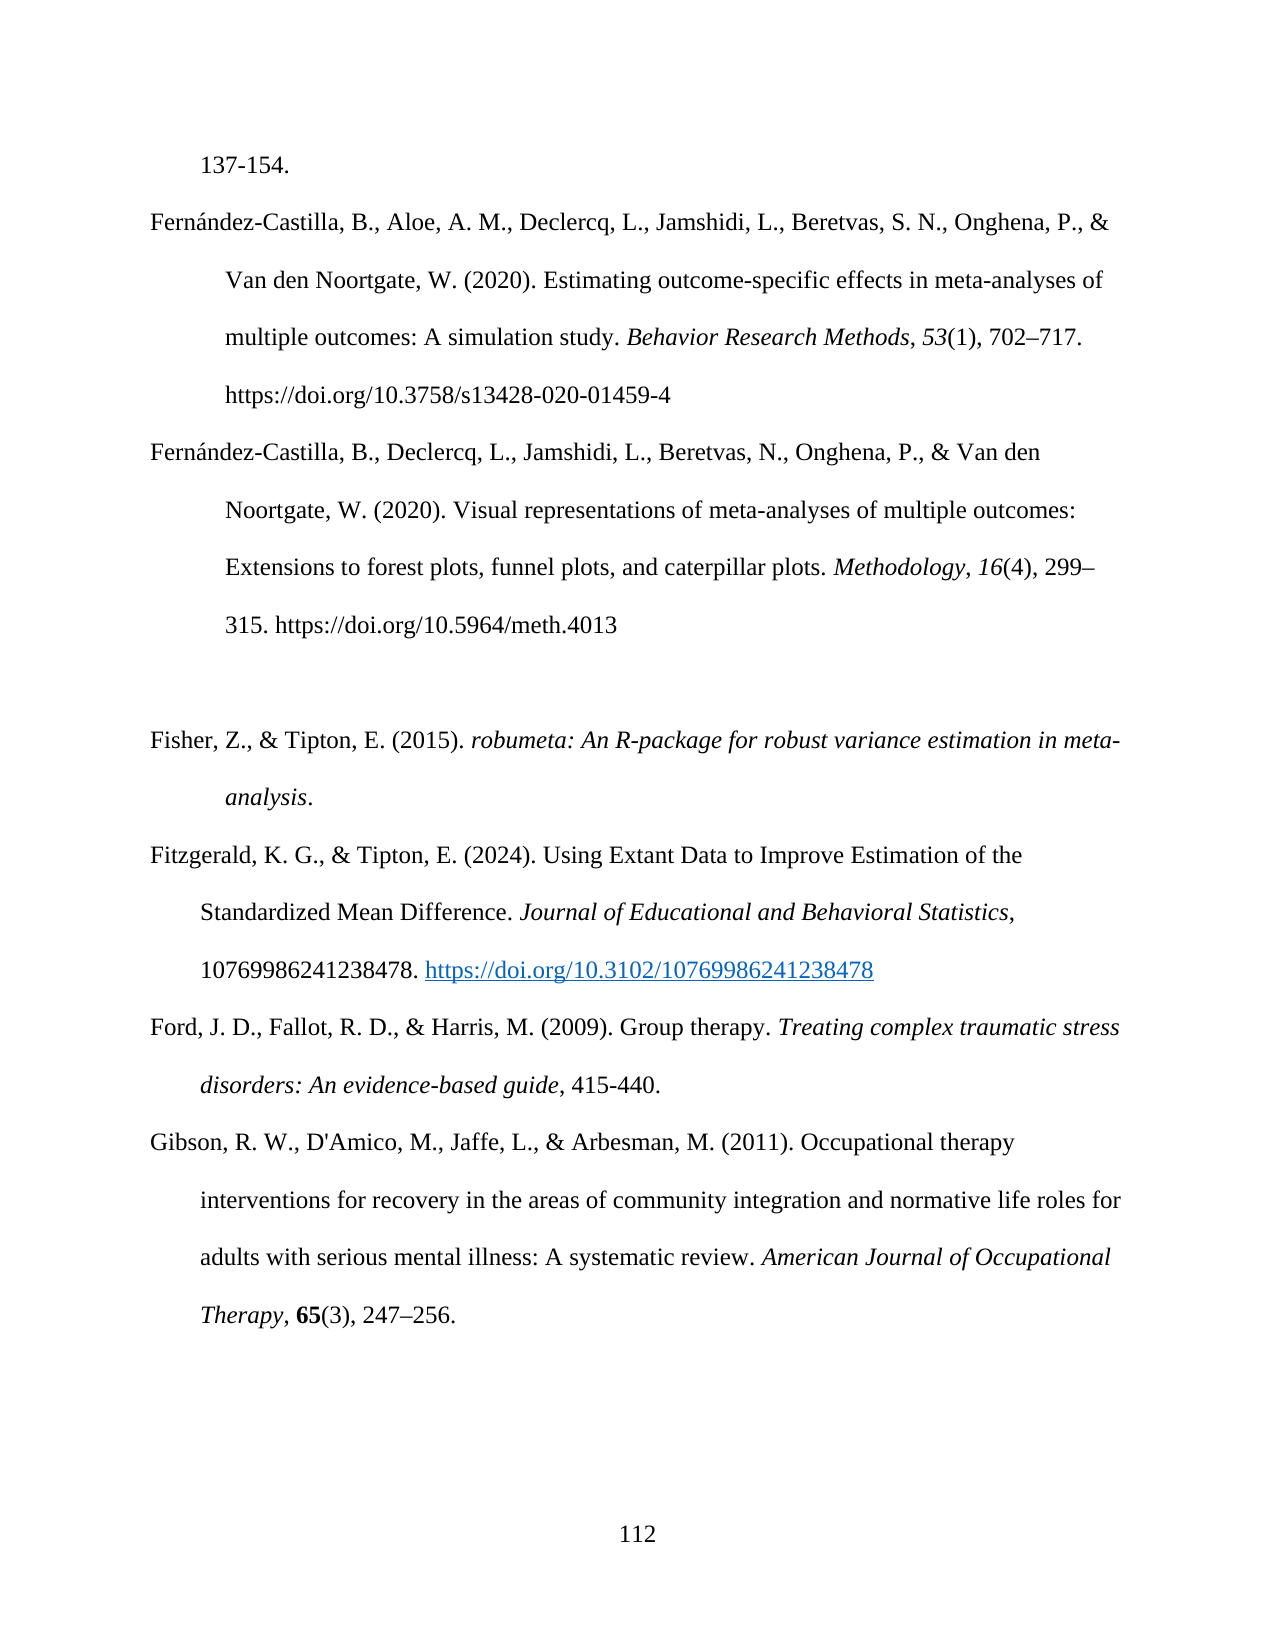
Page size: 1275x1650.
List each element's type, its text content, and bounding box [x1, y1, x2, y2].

text Gibson, R. W., D'Amico, M., Jaffe, L., & Arbesman, M. (2011). Occupational therapy interventions for recovery in the areas of community integration and normative life roles for adults with serious mental illness: A systematic review. American Journal of Occupational Therapy, 65(3), 247–256. [150, 1127, 1125, 1329]
text Fisher, Z., & Tipton, E. (2015). robumeta: An R-package for robust variance estimation in meta-analysis. [150, 725, 1125, 811]
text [150, 150, 1125, 179]
text Fernández-Castilla, B., Declercq, L., Jamshidi, L., Beretvas, N., Onghena, P., & Van den Noortgate, W. (2020). Visual representations of meta-analyses of multiple outcomes: Extensions to forest plots, funnel plots, and caterpillar plots. Methodology, 16(4), 299–315. https://doi.org/10.5964/meth.4013 [150, 437, 1125, 639]
text Ford, J. D., Fallot, R. D., & Harris, M. (2009). Group therapy. Treating complex traumatic stress disorders: An evidence-based guide, 415-440. [150, 1012, 1125, 1099]
text Fitzgerald, K. G., & Tipton, E. (2024). Using Extant Data to Improve Estimation of the Standardized Mean Difference. Journal of Educational and Behavioral Statistics, 10769986241238478. https://doi.org/10.3102/10769986241238478 [150, 840, 1125, 984]
text Fernández-Castilla, B., Aloe, A. M., Declercq, L., Jamshidi, L., Beretvas, S. N., Onghena, P., & Van den Noortgate, W. (2020). Estimating outcome-specific effects in meta-analyses of multiple outcomes: A simulation study. Behavior Research Methods, 53(1), 702–717. https://doi.org/10.3758/s13428-020-01459-4 [150, 207, 1125, 409]
